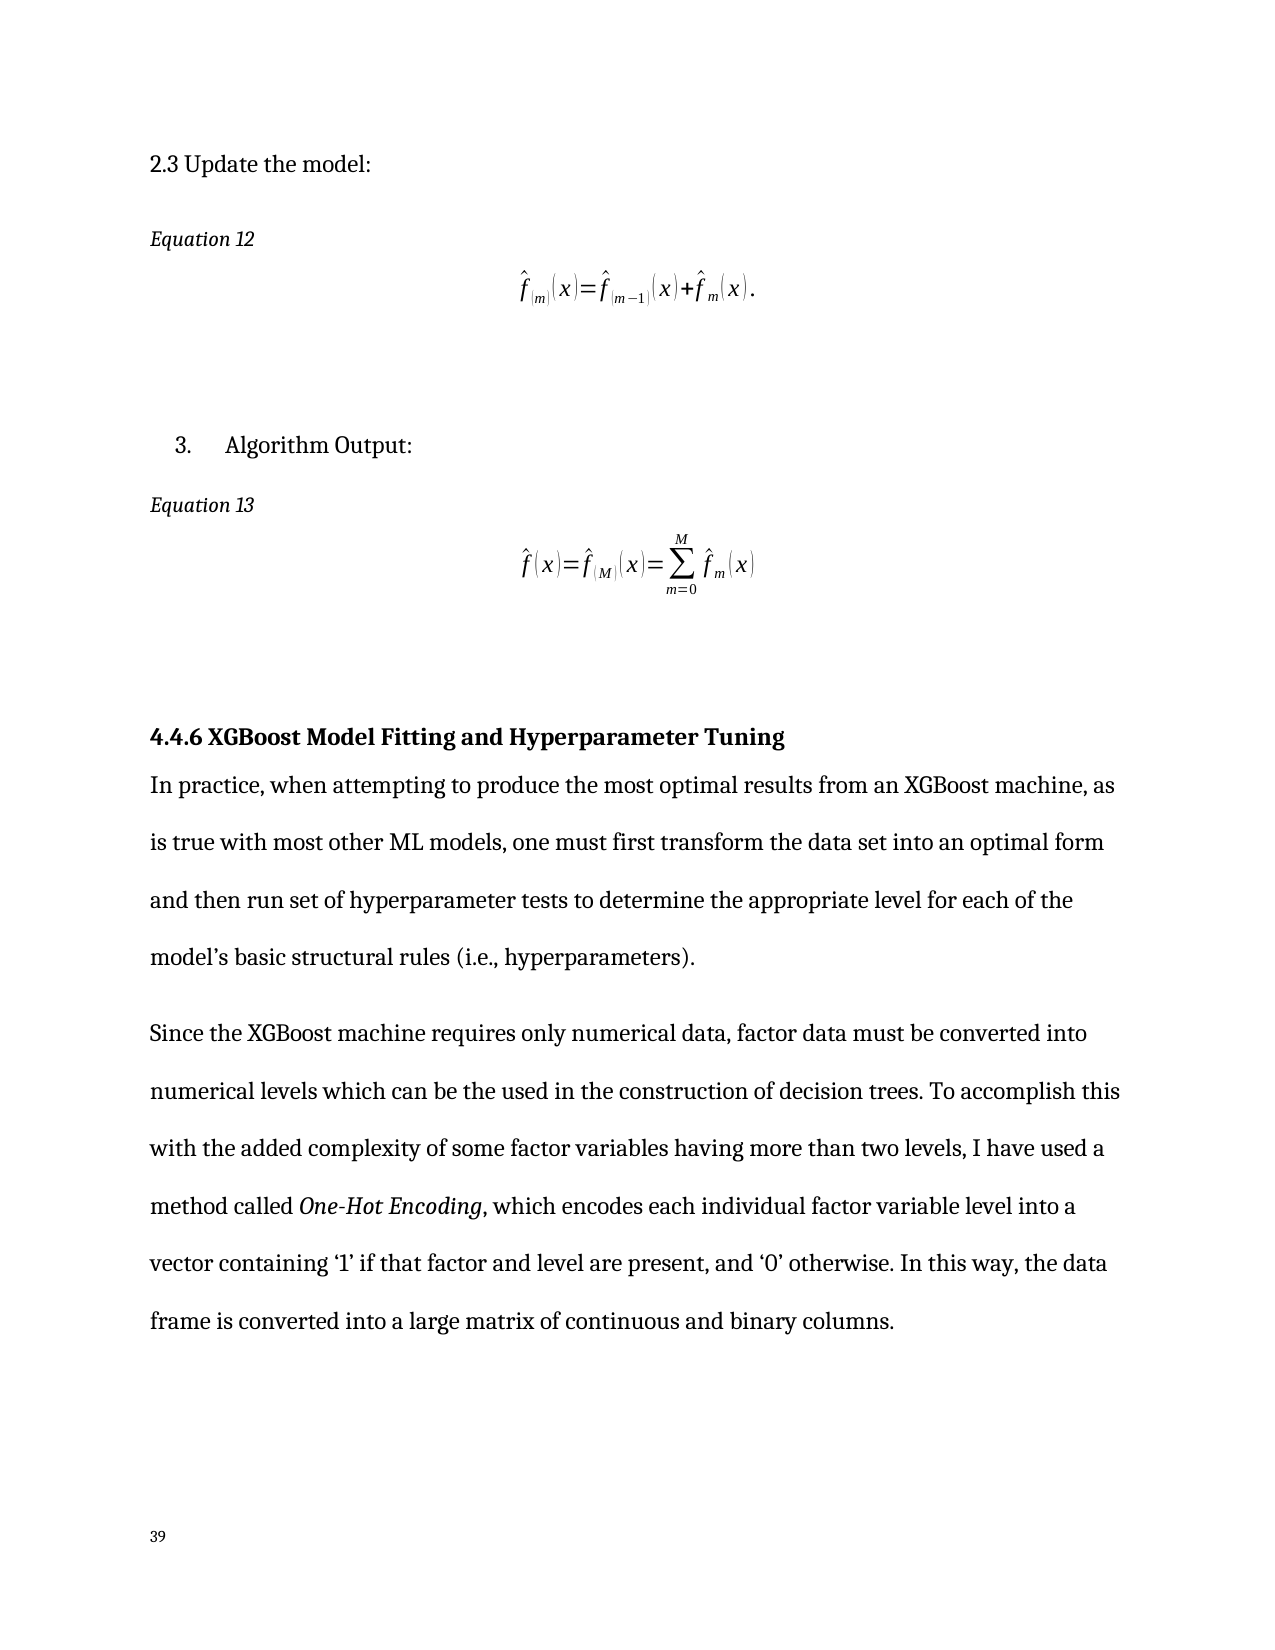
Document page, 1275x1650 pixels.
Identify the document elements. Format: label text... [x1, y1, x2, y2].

text Equation 13 [150, 492, 1125, 517]
text Since the XGBoost machine requires only numerical data, factor data must be converted into numerical levels which can be the used in the construction of decision trees. To accomplish this with the added complexity of some factor variables having more than two levels, I have used a method called One-Hot Encoding, which encodes each individual factor variable level into a vector containing ‘1’ if that factor and level are present, and ‘0’ otherwise. In this way, the data frame is converted into a large matrix of continuous and binary columns. [150, 1019, 1125, 1336]
text 2.3 Update the model: [150, 150, 1125, 179]
text Equation 12 [150, 226, 1125, 251]
subtitle 4.4.6 XGBoost Model Fitting and Hyperparameter Tuning [150, 723, 1125, 752]
list Algorithm Output: [175, 431, 1125, 460]
text In practice, when attempting to produce the most optimal results from an XGBoost machine, as is true with most other ML models, one must first transform the data set into an optimal form and then run set of hyperparameter tests to determine the appropriate level for each of the model’s basic structural rules (i.e., hyperparameters). [150, 771, 1125, 972]
